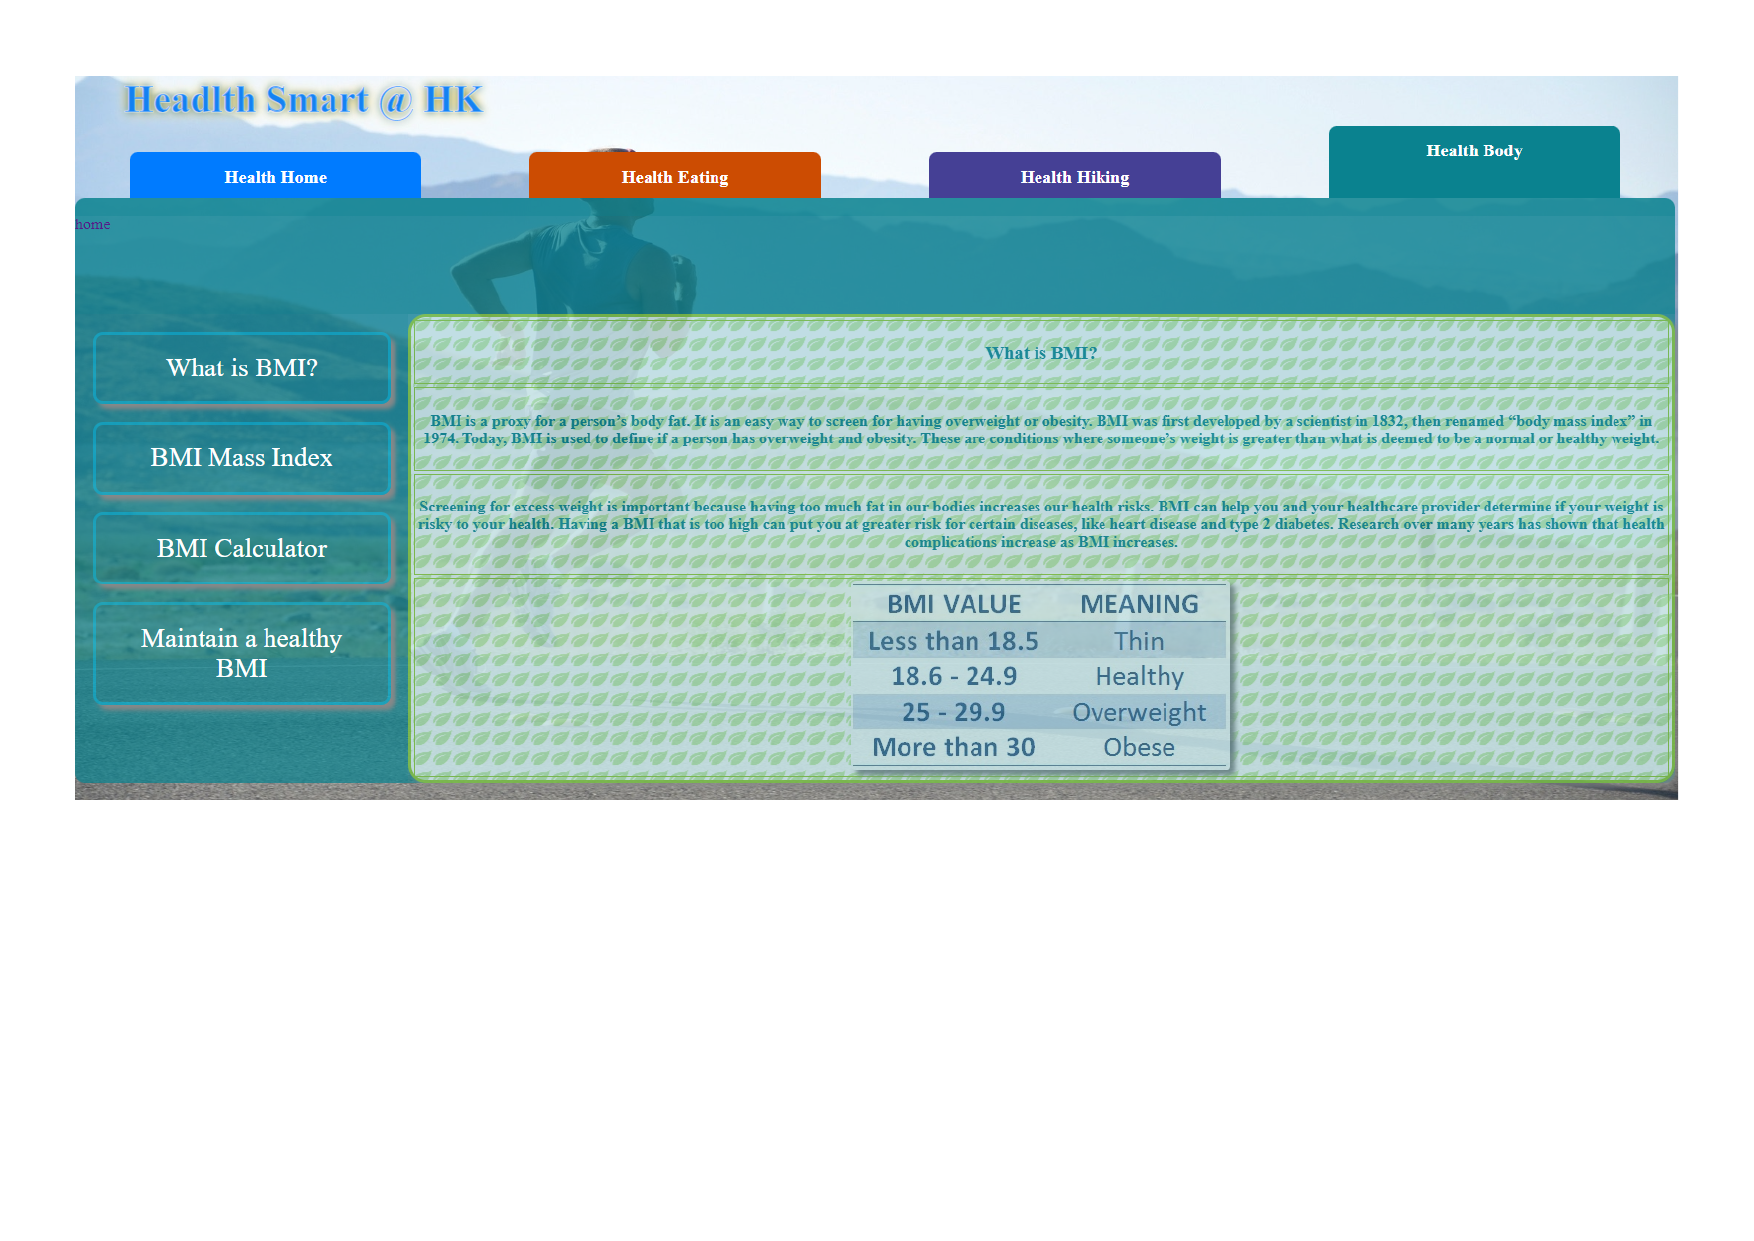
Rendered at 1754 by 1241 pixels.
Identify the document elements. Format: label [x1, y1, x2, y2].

picture [75, 76, 1679, 800]
